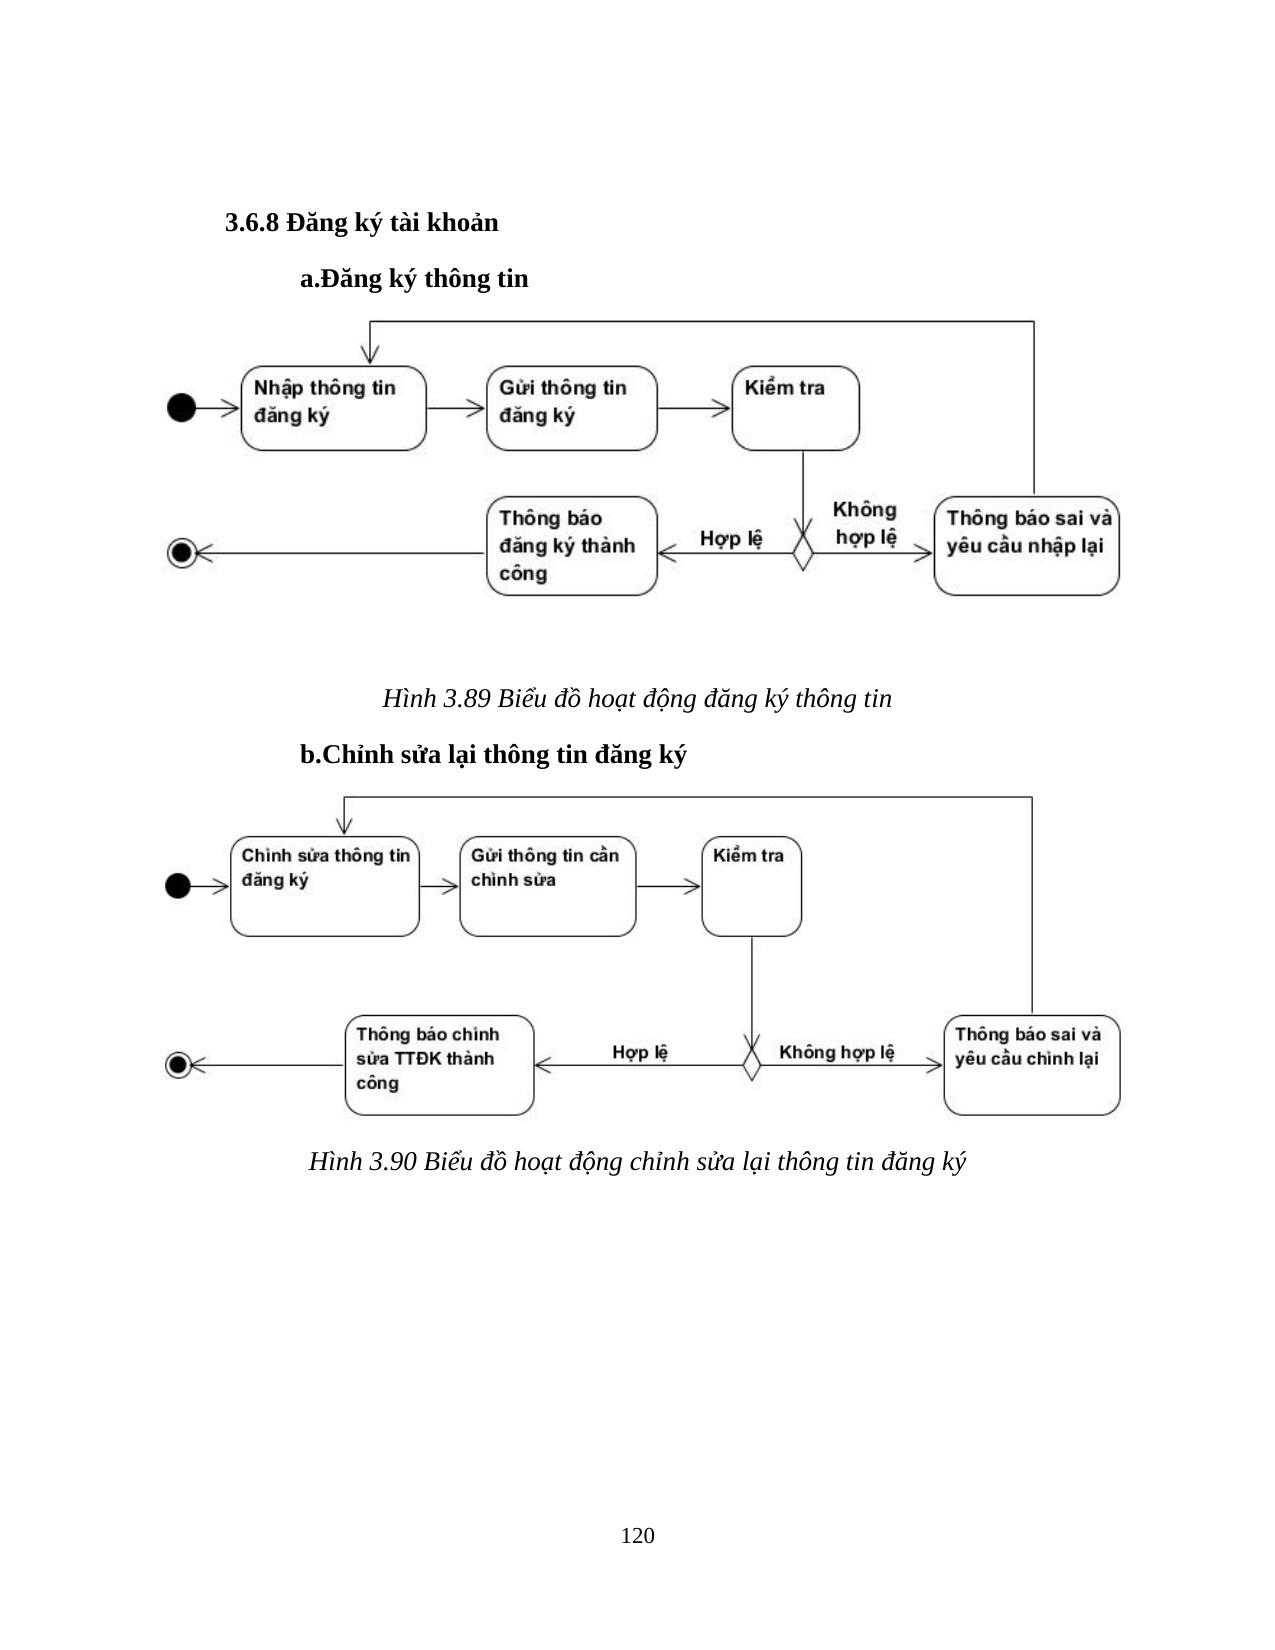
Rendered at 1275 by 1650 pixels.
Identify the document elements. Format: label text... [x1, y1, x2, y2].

text b.Chỉnh sửa lại thông tin đăng ký [150, 738, 1125, 769]
text Hình 3.89 Biểu đồ hoạt động đăng ký thông tin [150, 682, 1125, 713]
picture [150, 318, 1125, 602]
picture [150, 794, 1125, 1121]
subtitle 3.6.8 Đăng ký tài khoản [150, 206, 1125, 237]
text a.Đăng ký thông tin [150, 262, 1125, 293]
text Hình 3.90 Biểu đồ hoạt động chỉnh sửa lại thông tin đăng ký [150, 1145, 1125, 1177]
